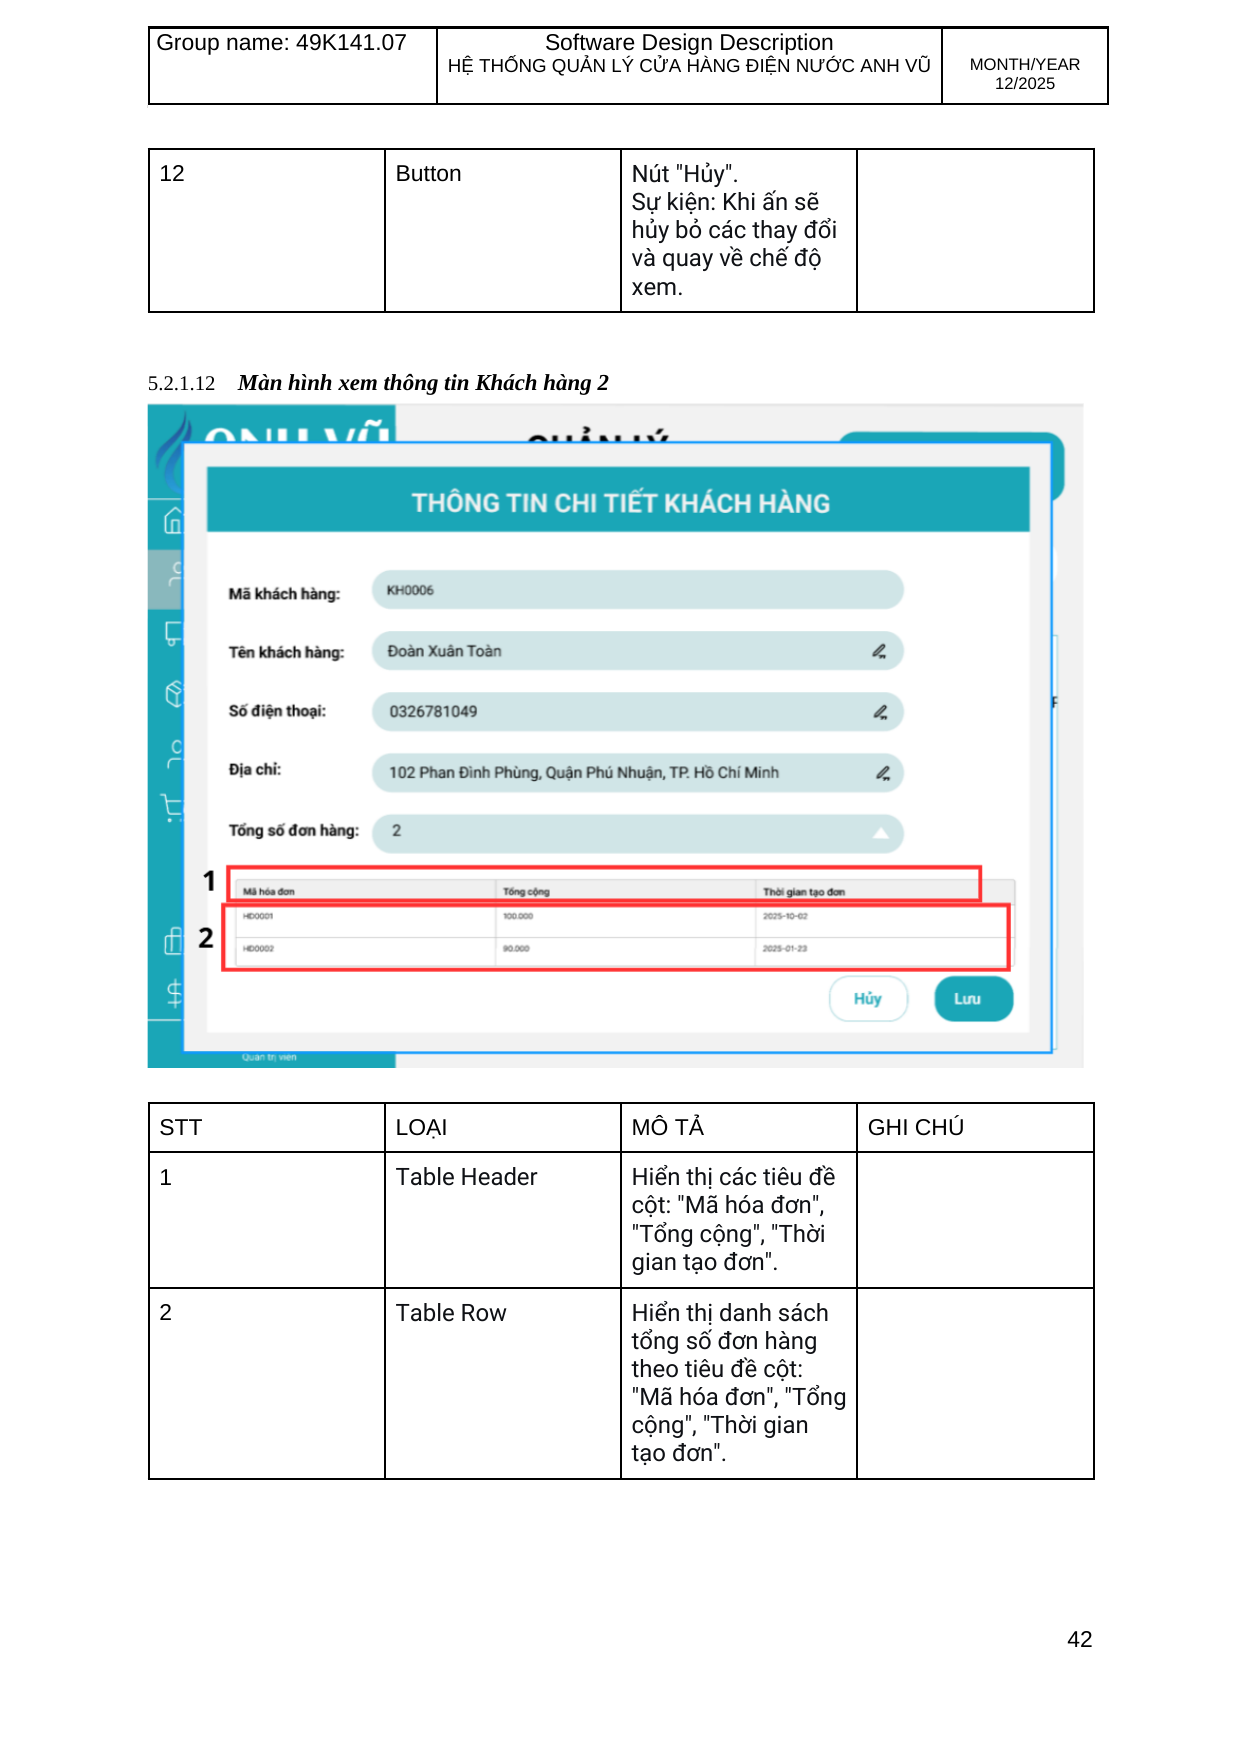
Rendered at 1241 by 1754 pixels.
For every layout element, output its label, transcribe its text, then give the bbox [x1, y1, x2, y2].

subtitle Màn hình xem thông tin Khách hàng 2 [148, 368, 1092, 395]
picture [147, 401, 1088, 1068]
